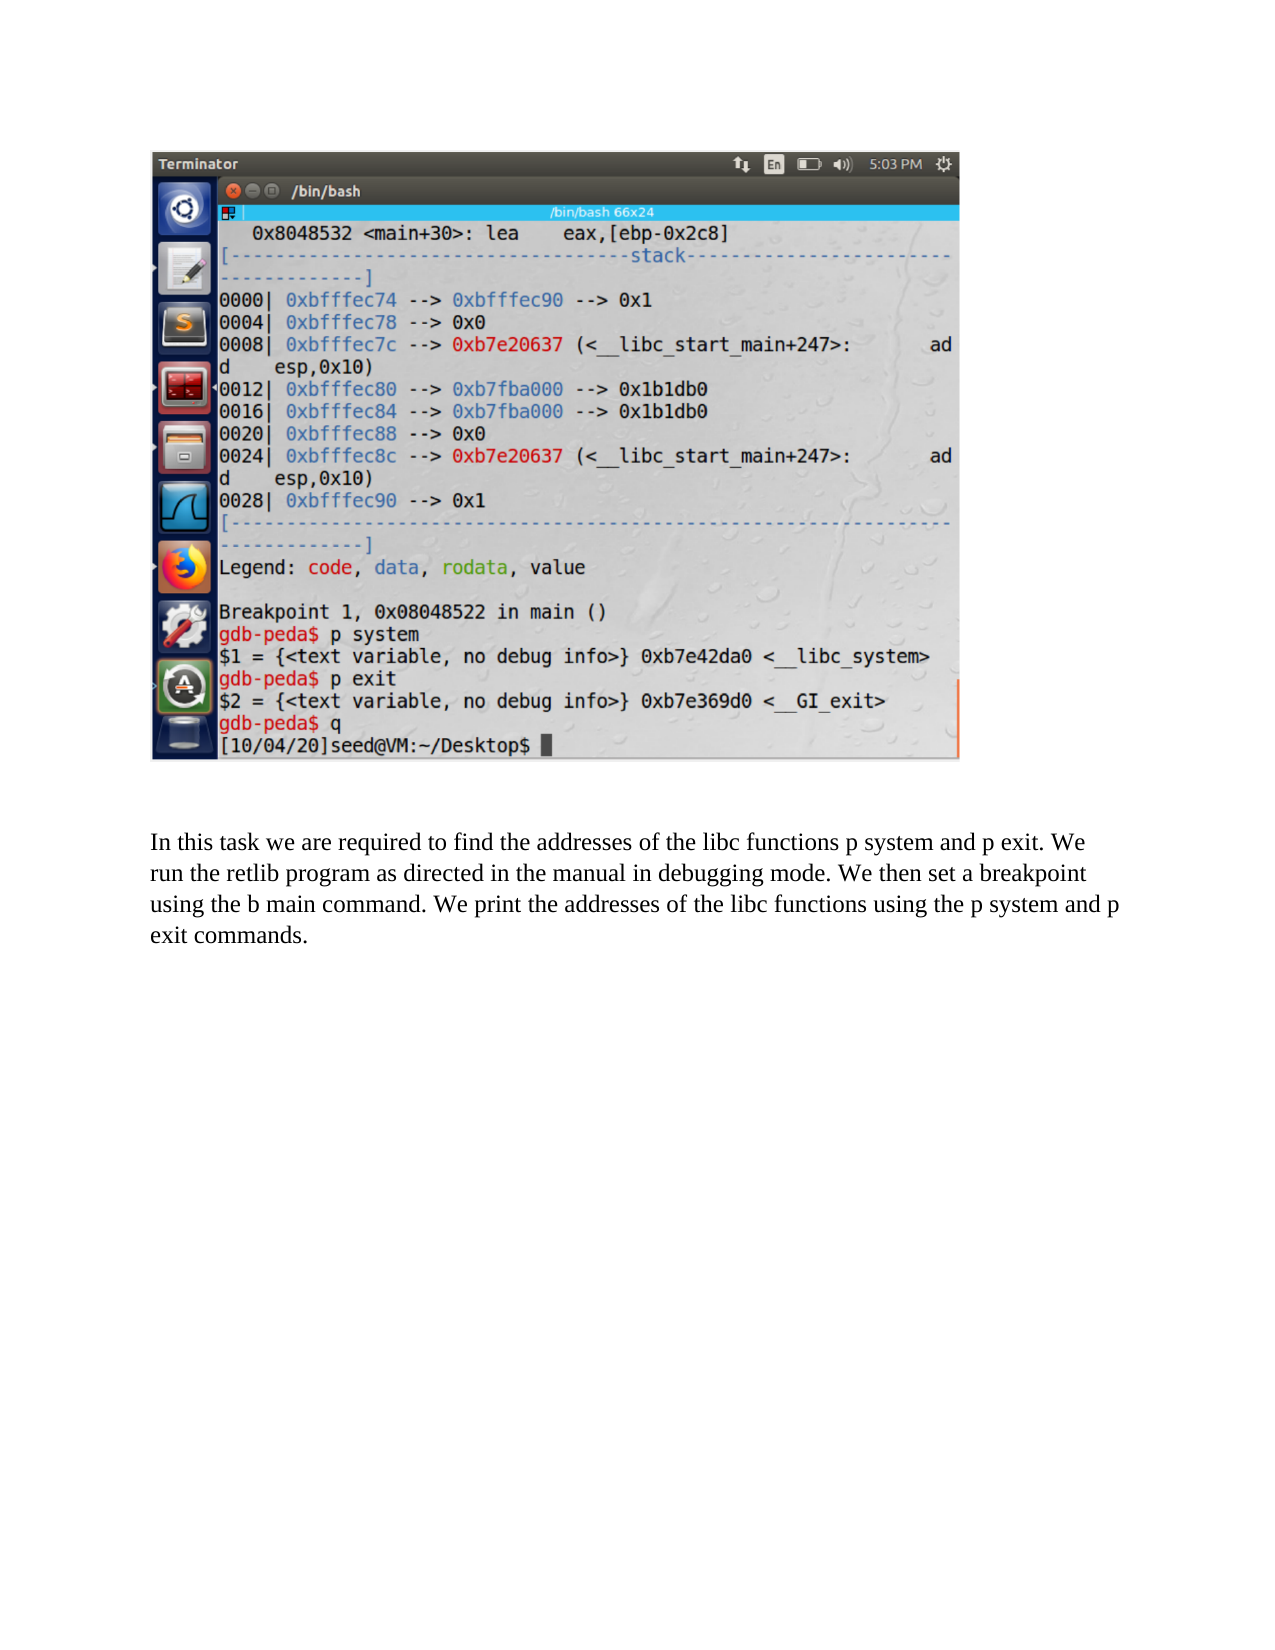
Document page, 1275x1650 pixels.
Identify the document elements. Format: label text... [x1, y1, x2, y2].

picture [150, 150, 960, 762]
text In this task we are required to find the addresses of the libc functions p system and p exit. We run the retlib program as directed in the manual in debugging mode. We then set a breakpoint using the b main command. We print the addresses of the libc functions using the p system and p exit commands. [150, 827, 1125, 949]
